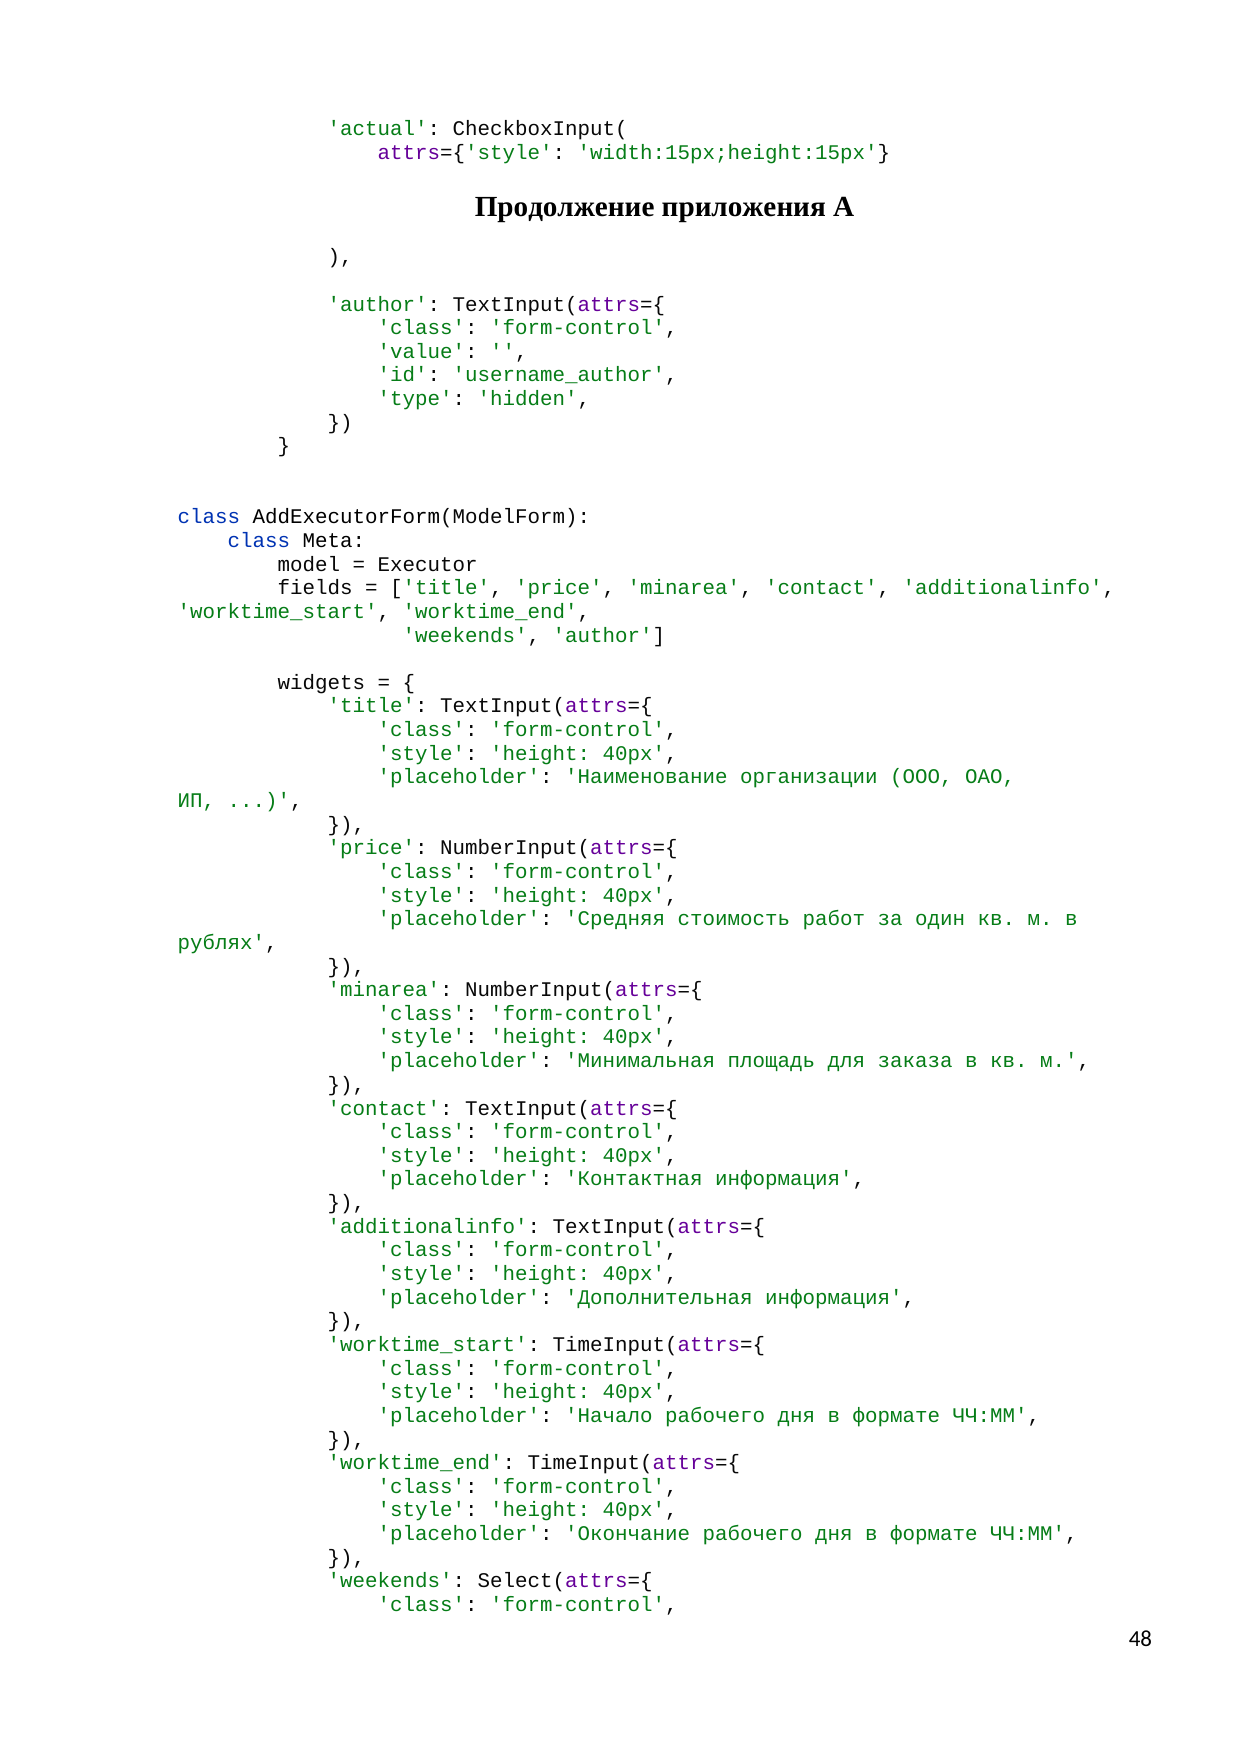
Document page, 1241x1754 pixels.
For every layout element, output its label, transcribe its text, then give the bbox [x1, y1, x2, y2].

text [177, 223, 1152, 1618]
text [177, 118, 1152, 165]
text Продолжение приложения А [177, 189, 1152, 223]
